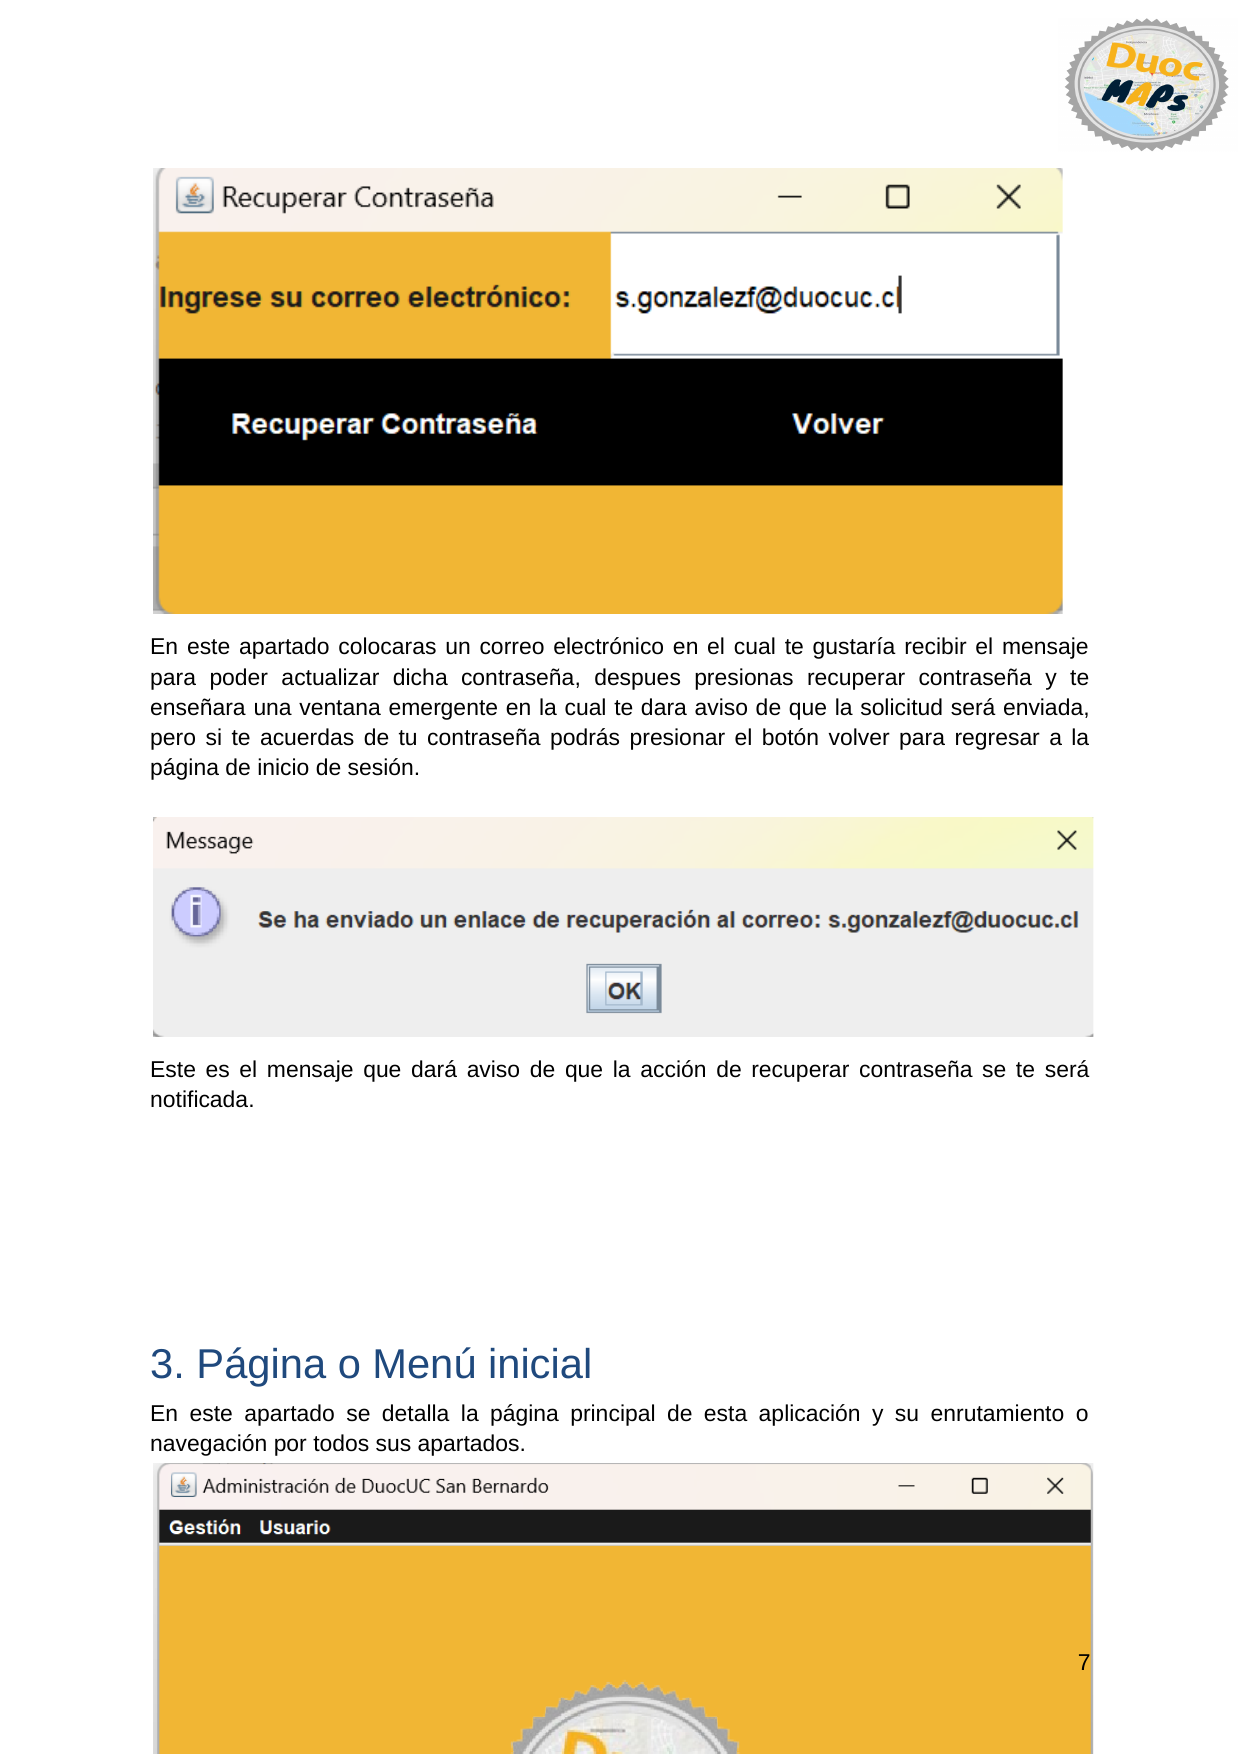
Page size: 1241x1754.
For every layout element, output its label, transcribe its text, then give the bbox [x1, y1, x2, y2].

text En este apartado se detalla la página principal de esta aplicación y su enrutamiento o navegación por todos sus apartados. [150, 1400, 1090, 1457]
text Este es el mensaje que dará aviso de que la acción de recuperar contraseña se te será notificada. [150, 1056, 1090, 1113]
picture [153, 817, 1094, 1037]
picture [153, 1463, 1094, 1754]
picture [1057, 18, 1238, 152]
subtitle 3. Página o Menú inicial [150, 1339, 1090, 1387]
text En este apartado colocaras un correo electrónico en el cual te gustaría recibir el mensaje para poder actualizar dicha contraseña, despues presionas recuperar contraseña y te enseñara una ventana emergente en la cual te dara aviso de que la solicitud será enviada, pero si te acuerdas de tu contraseña podrás presionar el botón volver para regresar a la página de inicio de sesión. [150, 633, 1090, 781]
picture [153, 168, 1063, 614]
